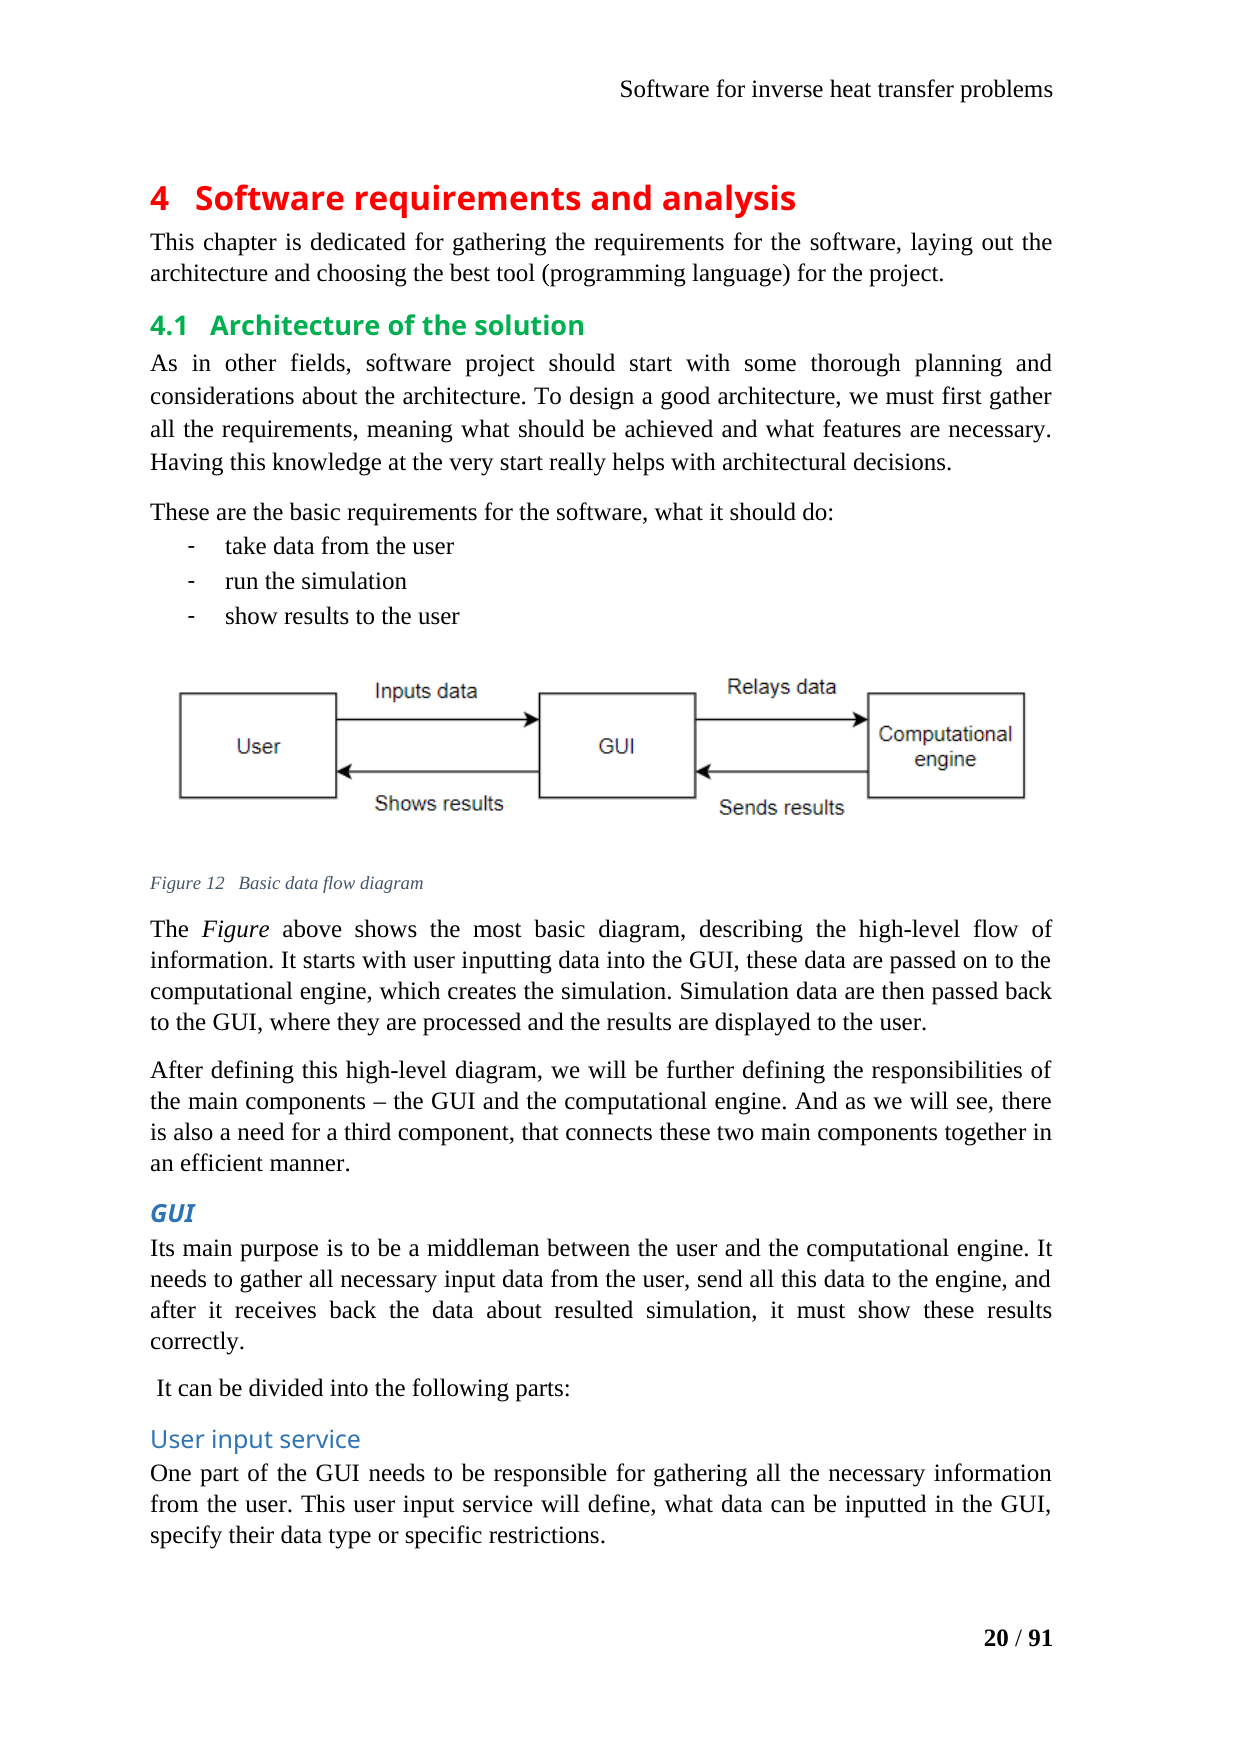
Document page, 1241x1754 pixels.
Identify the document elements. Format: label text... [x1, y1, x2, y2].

list show results to the user [187, 600, 1053, 631]
subtitle Software requirements and analysis [150, 175, 1053, 220]
text This chapter is dedicated for gathering the requirements for the software, laying out the architecture and choosing the best tool (programming language) for the project. [150, 227, 1053, 287]
text These are the basic requirements for the software, what it should do: [150, 497, 1053, 526]
text Its main purpose is to be a middleman between the user and the computational engine. It needs to gather all necessary input data from the user, send all this data to the engine, and after it receives back the data about resulted simulation, it must show these results correctly. [150, 1233, 1053, 1354]
text It can be divided into the following parts: [150, 1373, 1053, 1402]
list take data from the user [187, 530, 1053, 561]
picture [150, 651, 1053, 851]
subtitle GUI [150, 1196, 1053, 1230]
text The Figure above shows the most basic diagram, describing the high-level flow of information. It starts with user inputting data into the GUI, these data are passed on to the computational engine, which creates the simulation. Simulation data are then passed back to the GUI, where they are processed and the results are displayed to the user. [150, 914, 1053, 1036]
subtitle Architecture of the solution [150, 306, 1053, 343]
text After defining this high-level diagram, we will be further defining the responsibilities of the main components – the GUI and the computational engine. And as we will see, there is also a need for a third component, that connects these two main components together in an efficient manner. [150, 1055, 1053, 1177]
text One part of the GUI needs to be responsible for gathering all the necessary information from the user. This user input service will define, what data can be inputted in the GUI, specify their data type or specific restrictions. [150, 1458, 1053, 1549]
text Figure 12 Basic data flow diagram [150, 872, 1053, 893]
list run the simulation [187, 565, 1053, 596]
text As in other fields, software project should start with some thorough planning and considerations about the architecture. To design a good architecture, we must first gather all the requirements, meaning what should be achieved and what features are necessary. Having this knowledge at the very start really helps with architectural decisions. [150, 348, 1053, 476]
subtitle User input service [150, 1421, 1053, 1455]
